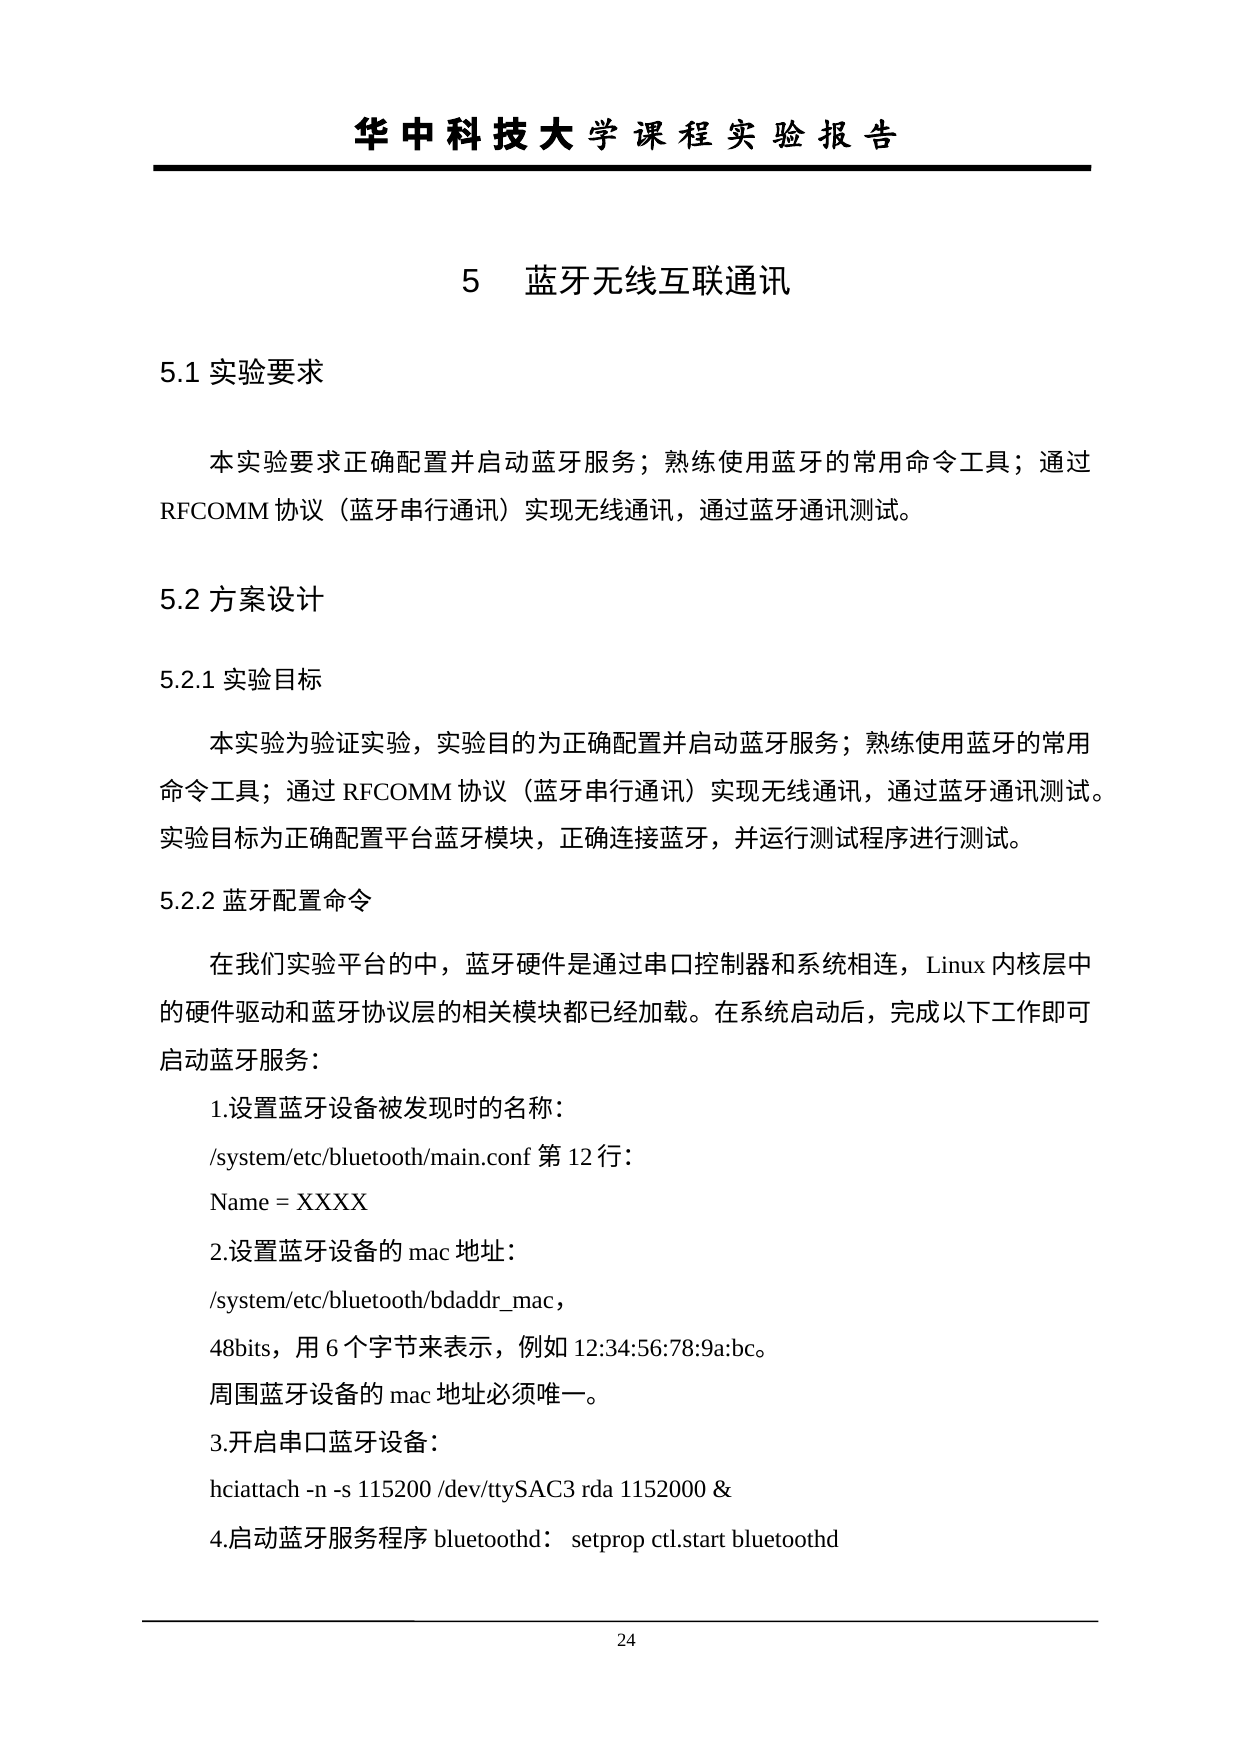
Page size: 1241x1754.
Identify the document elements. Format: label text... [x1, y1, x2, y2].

subtitle 蓝牙无线互联通讯 [159, 256, 1093, 304]
subtitle 方案设计 [159, 580, 1093, 616]
subtitle 蓝牙配置命令 [159, 885, 1093, 915]
text 48bits，用6个字节来表示，例如12:34:56:78:9a:bc。 [159, 1321, 1093, 1369]
text /system/etc/bluetooth/bdaddr_mac， [159, 1274, 1093, 1321]
text 3.开启串口蓝牙设备： [159, 1417, 1093, 1465]
text Name = XXXX [159, 1178, 1093, 1226]
text hciattach -n -s 115200 /dev/ttySAC3 rda 1152000 & [159, 1465, 1093, 1513]
text 在我们实验平台的中，蓝牙硬件是通过串口控制器和系统相连，Linux内核层中的硬件驱动和蓝牙协议层的相关模块都已经加载。在系统启动后，完成以下工作即可启动蓝牙服务： [159, 939, 1093, 1082]
subtitle 实验目标 [159, 663, 1093, 694]
text 周围蓝牙设备的mac地址必须唯一。 [159, 1369, 1093, 1417]
text 1.设置蓝牙设备被发现时的名称： [159, 1082, 1093, 1130]
text 本实验为验证实验，实验目的为正确配置并启动蓝牙服务；熟练使用蓝牙的常用命令工具；通过RFCOMM协议（蓝牙串行通讯）实现无线通讯，通过蓝牙通讯测试。实验目标为正确配置平台蓝牙模块，正确连接蓝牙，并运行测试程序进行测试。 [159, 717, 1093, 861]
text /system/etc/bluetooth/main.conf 第12行： [159, 1130, 1093, 1178]
text 2.设置蓝牙设备的mac地址： [159, 1226, 1093, 1274]
subtitle 实验要求 [159, 354, 1093, 389]
text 本实验要求正确配置并启动蓝牙服务；熟练使用蓝牙的常用命令工具；通过RFCOMM协议（蓝牙串行通讯）实现无线通讯，通过蓝牙通讯测试。 [159, 437, 1093, 532]
text 4.启动蓝牙服务程序 bluetoothd： setprop ctl.start bluetoothd [159, 1513, 1093, 1561]
